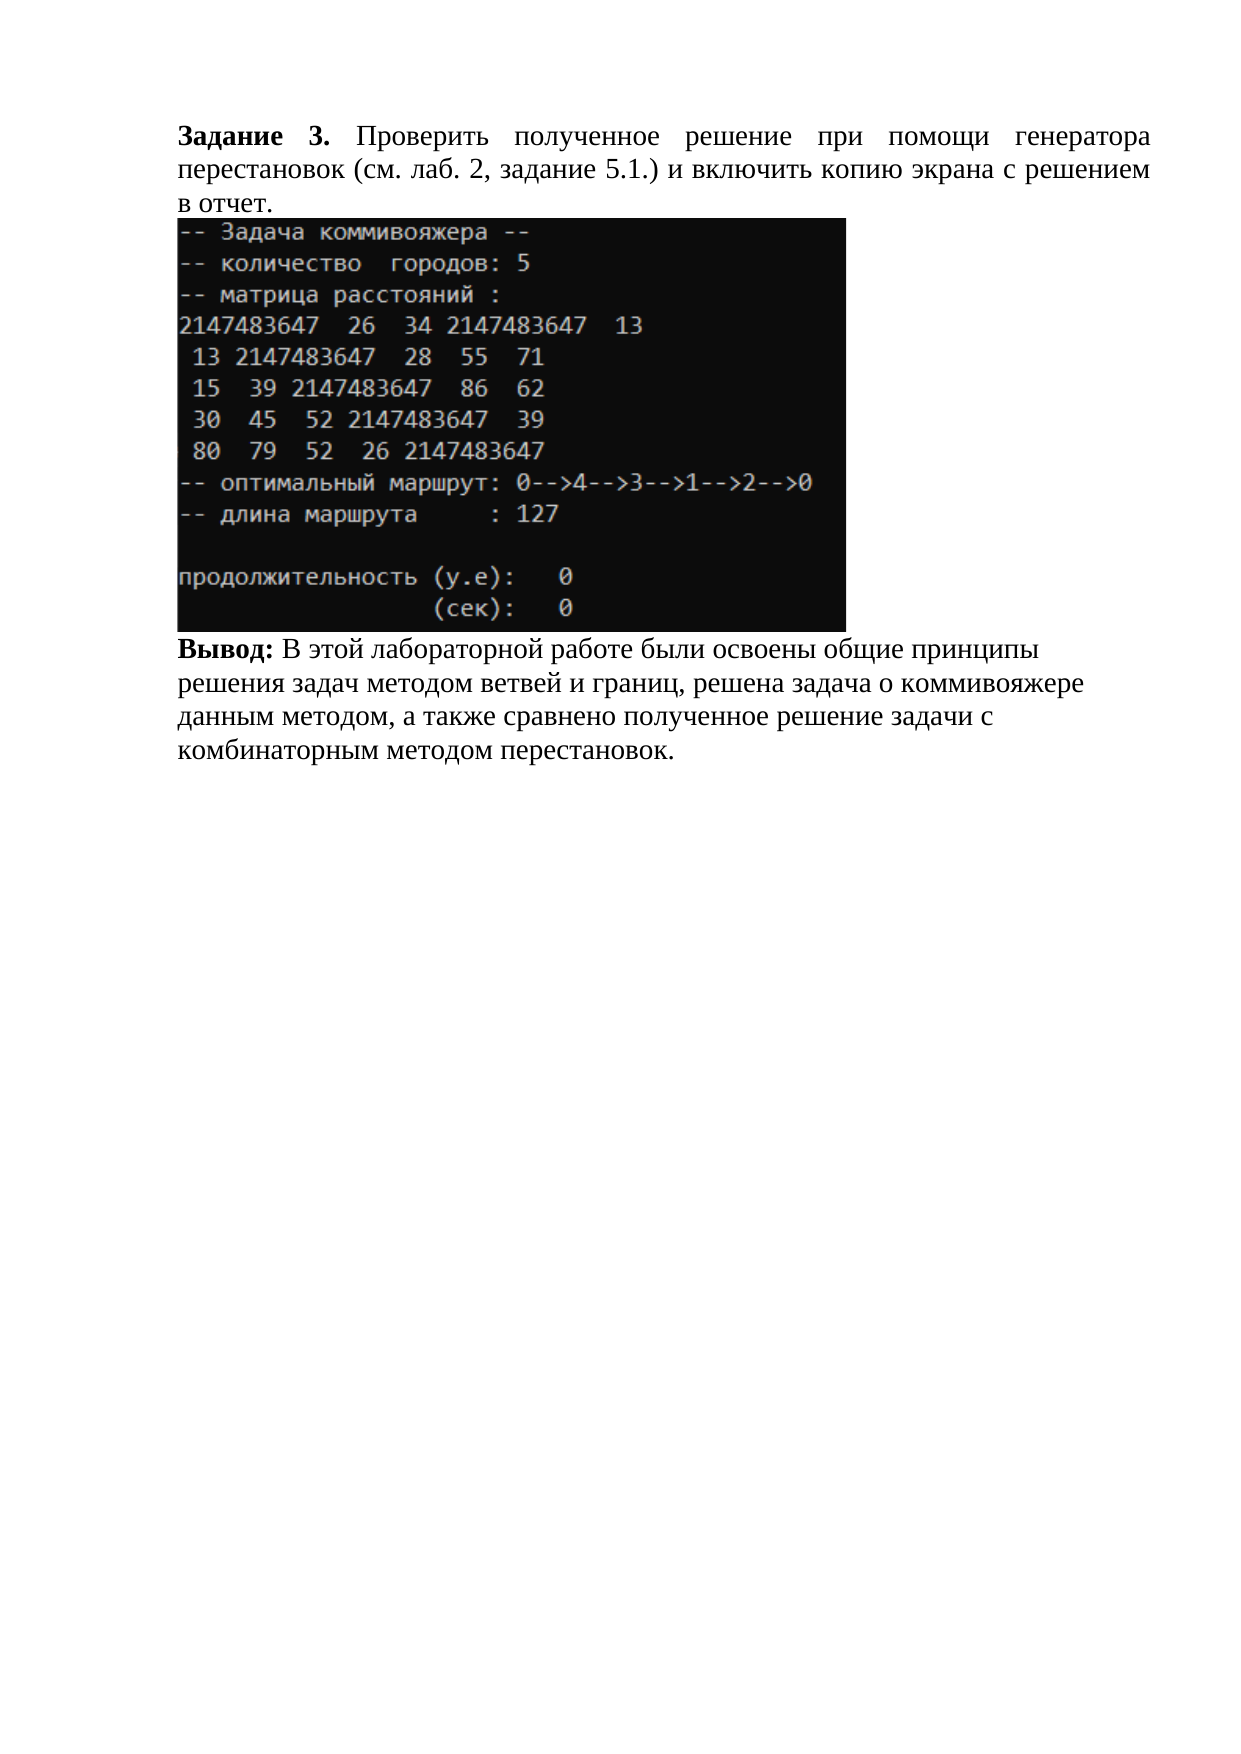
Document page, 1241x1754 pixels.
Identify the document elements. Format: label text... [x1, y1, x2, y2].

picture [177, 218, 847, 632]
text Задание 3. Проверить полученное решение при помощи генератора перестановок (см. лаб. 2, задание 5.1.) и включить копию экрана с решением в отчет. [177, 118, 1152, 219]
text Вывод: В этой лабораторной работе были освоены общие принципы решения задач методом ветвей и границ, решена задача о коммивояжере данным методом, а также сравнено полученное решение задачи с комбинаторным методом перестановок. [177, 631, 1152, 766]
